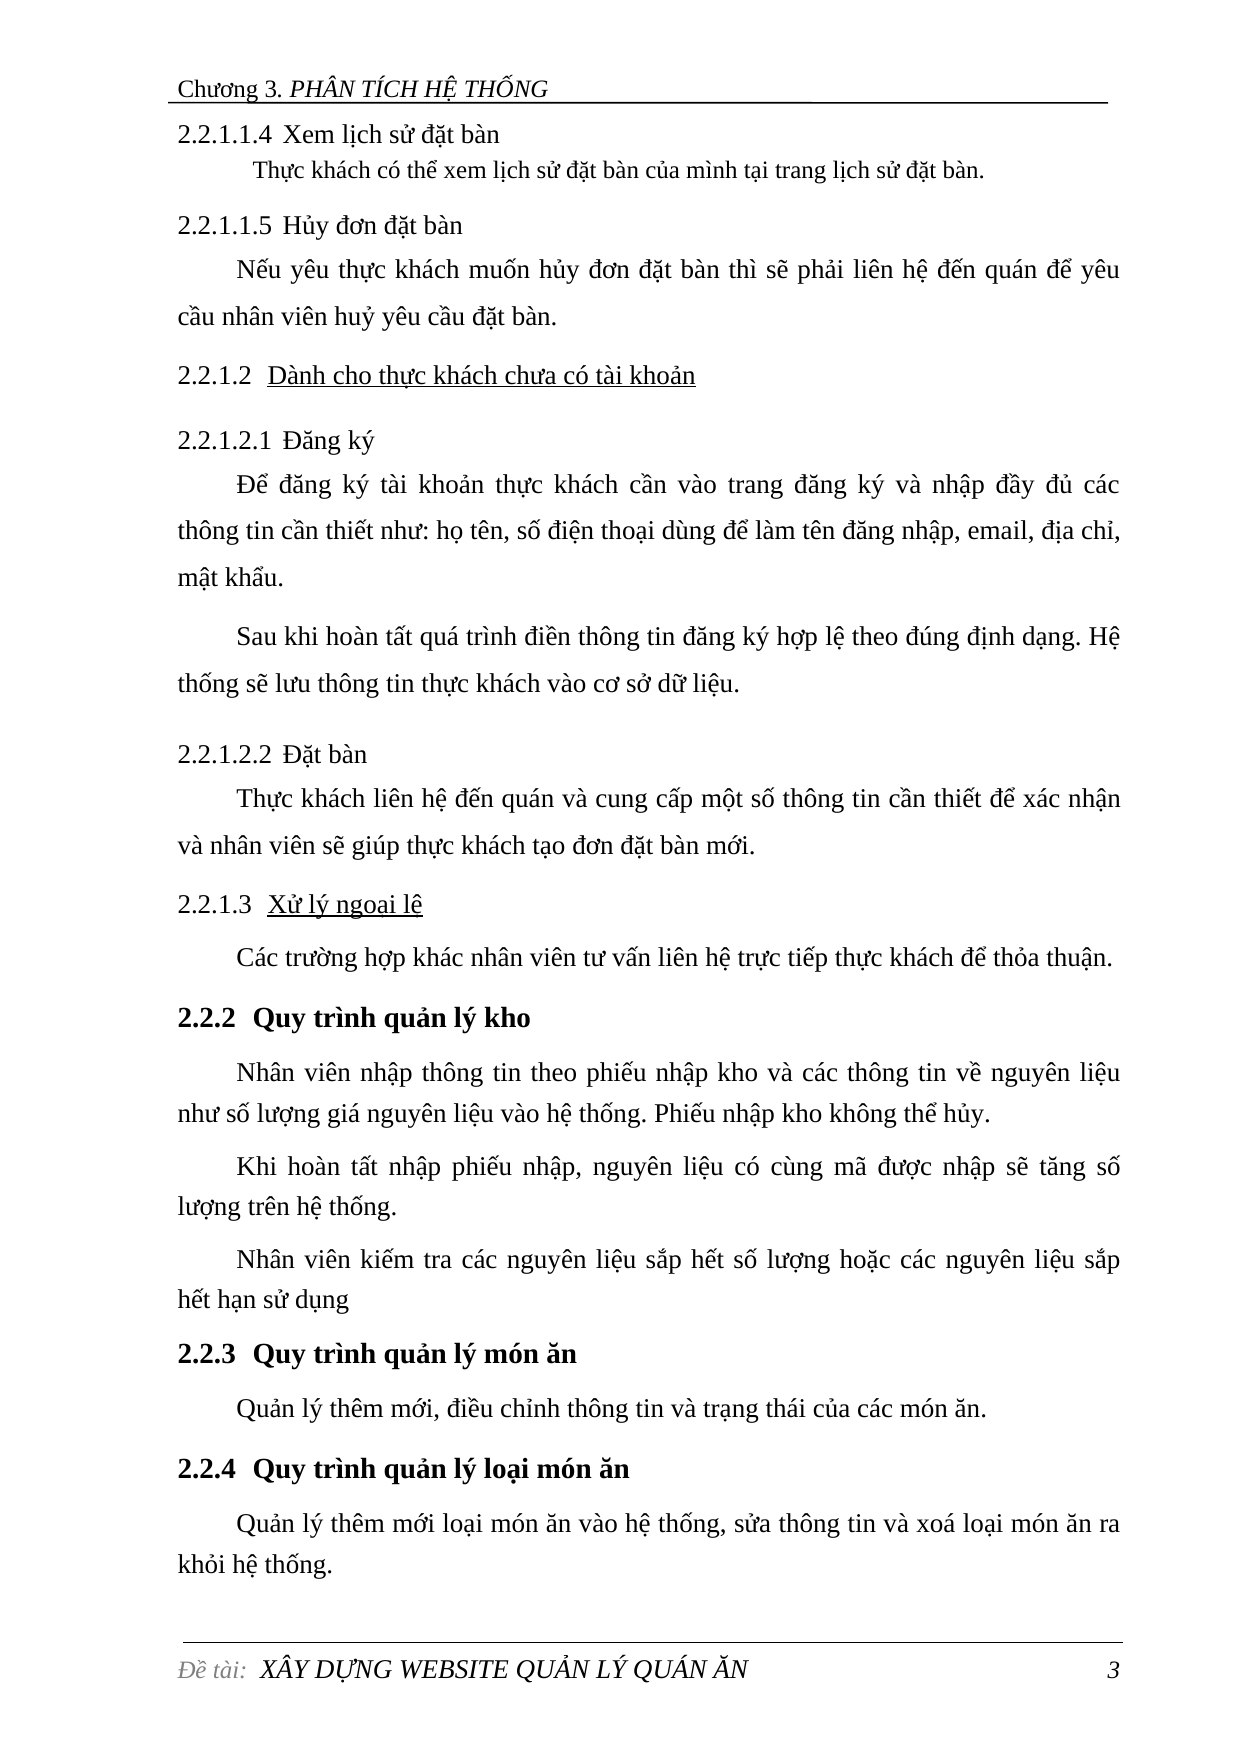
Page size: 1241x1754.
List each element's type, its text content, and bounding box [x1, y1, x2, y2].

subtitle Quy trình quản lý kho [177, 1000, 1122, 1034]
subtitle Quy trình quản lý loại món ăn [177, 1451, 1122, 1485]
text Khi hoàn tất nhập phiếu nhập, nguyên liệu có cùng mã được nhập sẽ tăng số lượng trên hệ thống. [177, 1149, 1122, 1221]
text Thực khách có thể xem lịch sử đặt bàn của mình tại trang lịch sử đặt bàn. [177, 156, 1122, 184]
subtitle Xử lý ngoại lệ [177, 888, 1122, 919]
text Sau khi hoàn tất quá trình điền thông tin đăng ký hợp lệ theo đúng định dạng. Hệ thống sẽ lưu thông tin thực khách vào cơ sở dữ liệu. [177, 620, 1122, 698]
text Quản lý thêm mới, điều chỉnh thông tin và trạng thái của các món ăn. [177, 1392, 1122, 1423]
text Các trường hợp khác nhân viên tư vấn liên hệ trực tiếp thực khách để thỏa thuận. [177, 941, 1122, 972]
text Thực khách liên hệ đến quán và cung cấp một số thông tin cần thiết để xác nhận và nhân viên sẽ giúp thực khách tạo đơn đặt bàn mới. [177, 782, 1122, 860]
subtitle Hủy đơn đặt bàn [177, 209, 1122, 240]
subtitle Dành cho thực khách chưa có tài khoản [177, 359, 1122, 390]
subtitle Quy trình quản lý món ăn [177, 1336, 1122, 1370]
subtitle Đặt bàn [177, 739, 1122, 770]
text Nhân viên nhập thông tin theo phiếu nhập kho và các thông tin về nguyên liệu như số lượng giá nguyên liệu vào hệ thống. Phiếu nhập kho không thể hủy. [177, 1056, 1122, 1128]
text Để đăng ký tài khoản thực khách cần vào trang đăng ký và nhập đầy đủ các thông tin cần thiết như: họ tên, số điện thoại dùng để làm tên đăng nhập, email, địa chỉ, mật khẩu. [177, 468, 1122, 592]
subtitle Đăng ký [177, 424, 1122, 455]
text Nhân viên kiếm tra các nguyên liệu sắp hết số lượng hoặc các nguyên liệu sắp hết hạn sử dụng [177, 1243, 1122, 1314]
text Quản lý thêm mới loại món ăn vào hệ thống, sửa thông tin và xoá loại món ăn ra khỏi hệ thống. [177, 1507, 1122, 1579]
subtitle Xem lịch sử đặt bàn [177, 118, 1122, 149]
text Nếu yêu thực khách muốn hủy đơn đặt bàn thì sẽ phải liên hệ đến quán để yêu cầu nhân viên huỷ yêu cầu đặt bàn. [177, 253, 1122, 331]
